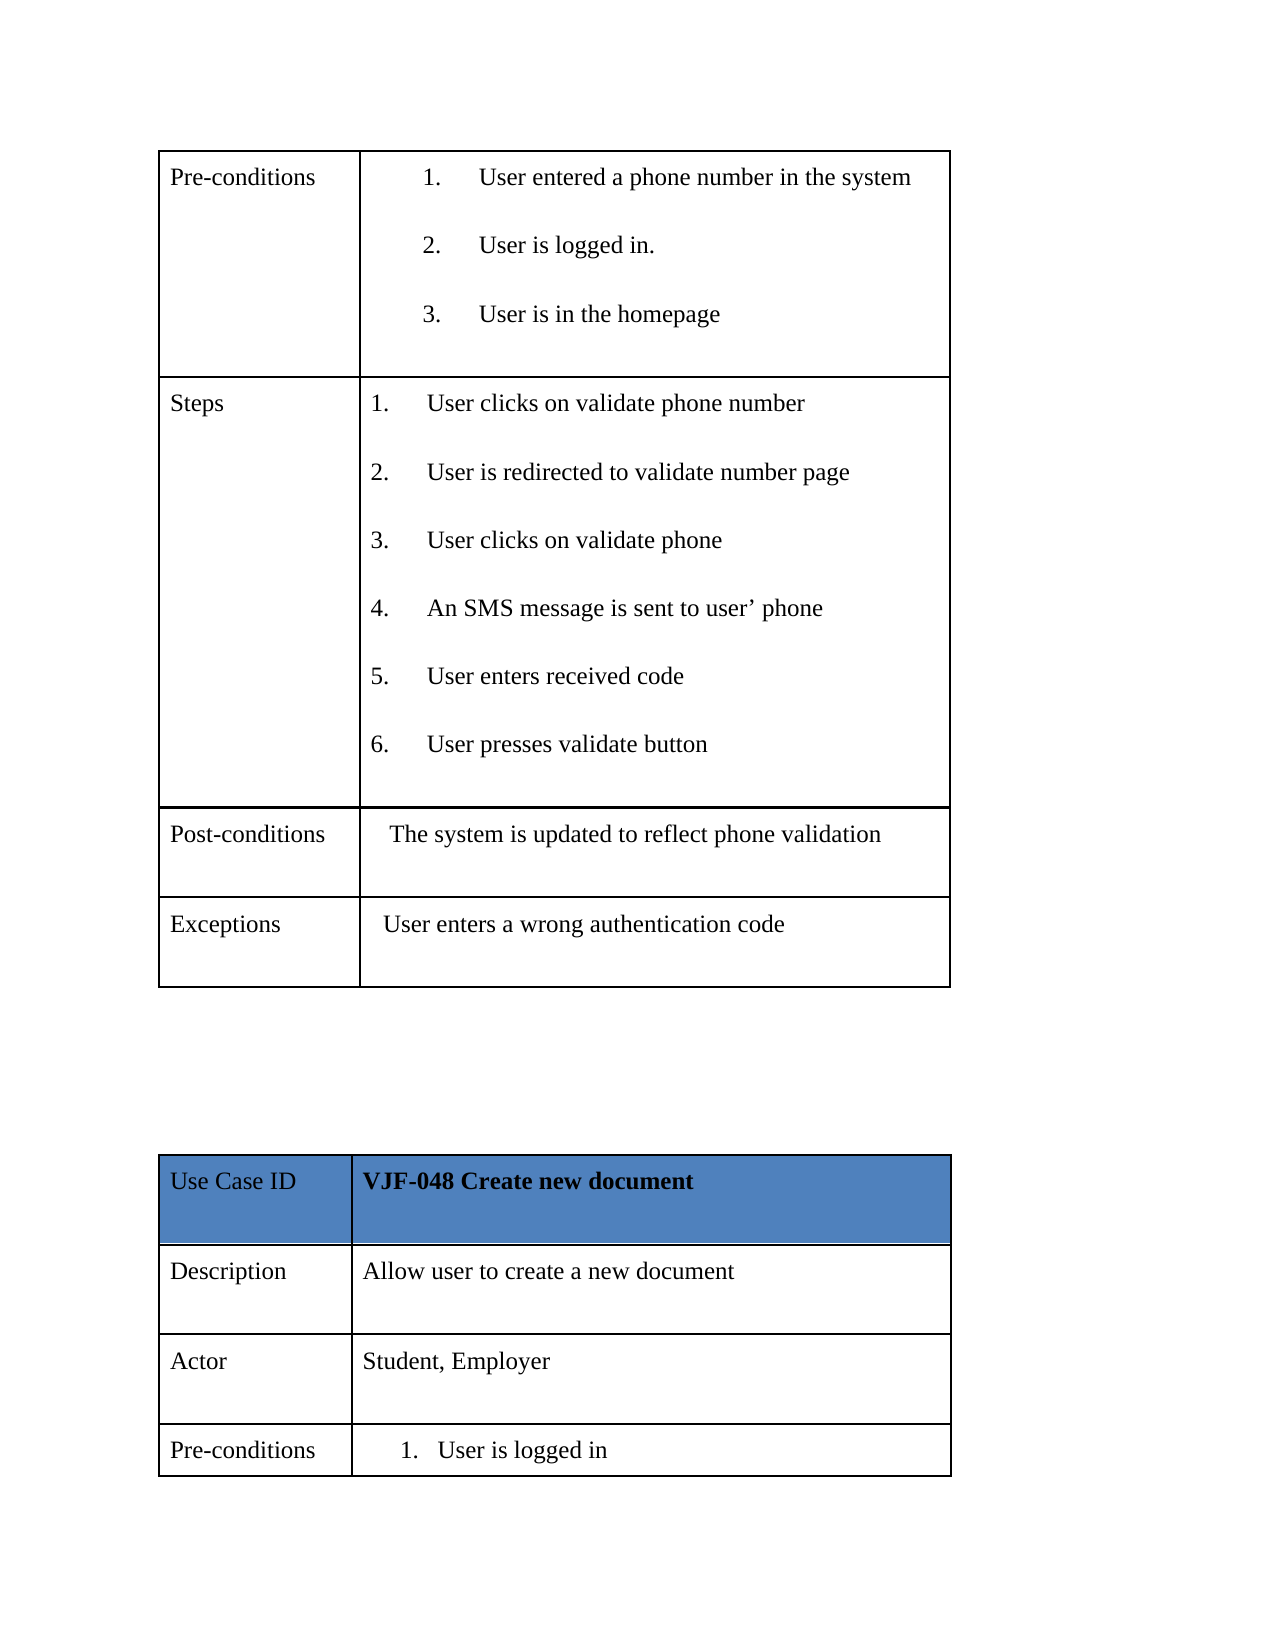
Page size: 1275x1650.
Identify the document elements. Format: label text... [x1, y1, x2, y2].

table_header Use Case ID [160, 1156, 351, 1243]
table_cell Post-conditions [160, 809, 359, 896]
table_cell The system is updated to reflect phone validation [361, 809, 949, 896]
table_cell 1. User entered a phone number in the system 2. User is logged in. 3. User is in the homepage [361, 152, 949, 376]
table_cell Steps [160, 378, 359, 806]
table_cell Student, Employer [353, 1335, 950, 1423]
table_header VJF-048 Create new document [353, 1156, 950, 1243]
table_cell Pre-conditions [160, 152, 359, 376]
table_cell User enters a wrong authentication code [361, 898, 949, 986]
table_cell Exceptions [160, 898, 359, 986]
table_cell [353, 1425, 950, 1475]
table_cell 1. User clicks on validate phone number 2. User is redirected to validate number page 3. User clicks on validate phone 4. An SMS message is sent to user’ phone 5. User enters received code 6. User presses validate button [361, 378, 949, 806]
table_cell Description [160, 1246, 351, 1333]
table_cell Allow user to create a new document [353, 1246, 950, 1333]
table_cell Actor [160, 1335, 351, 1423]
table_cell Pre-conditions [160, 1425, 351, 1475]
